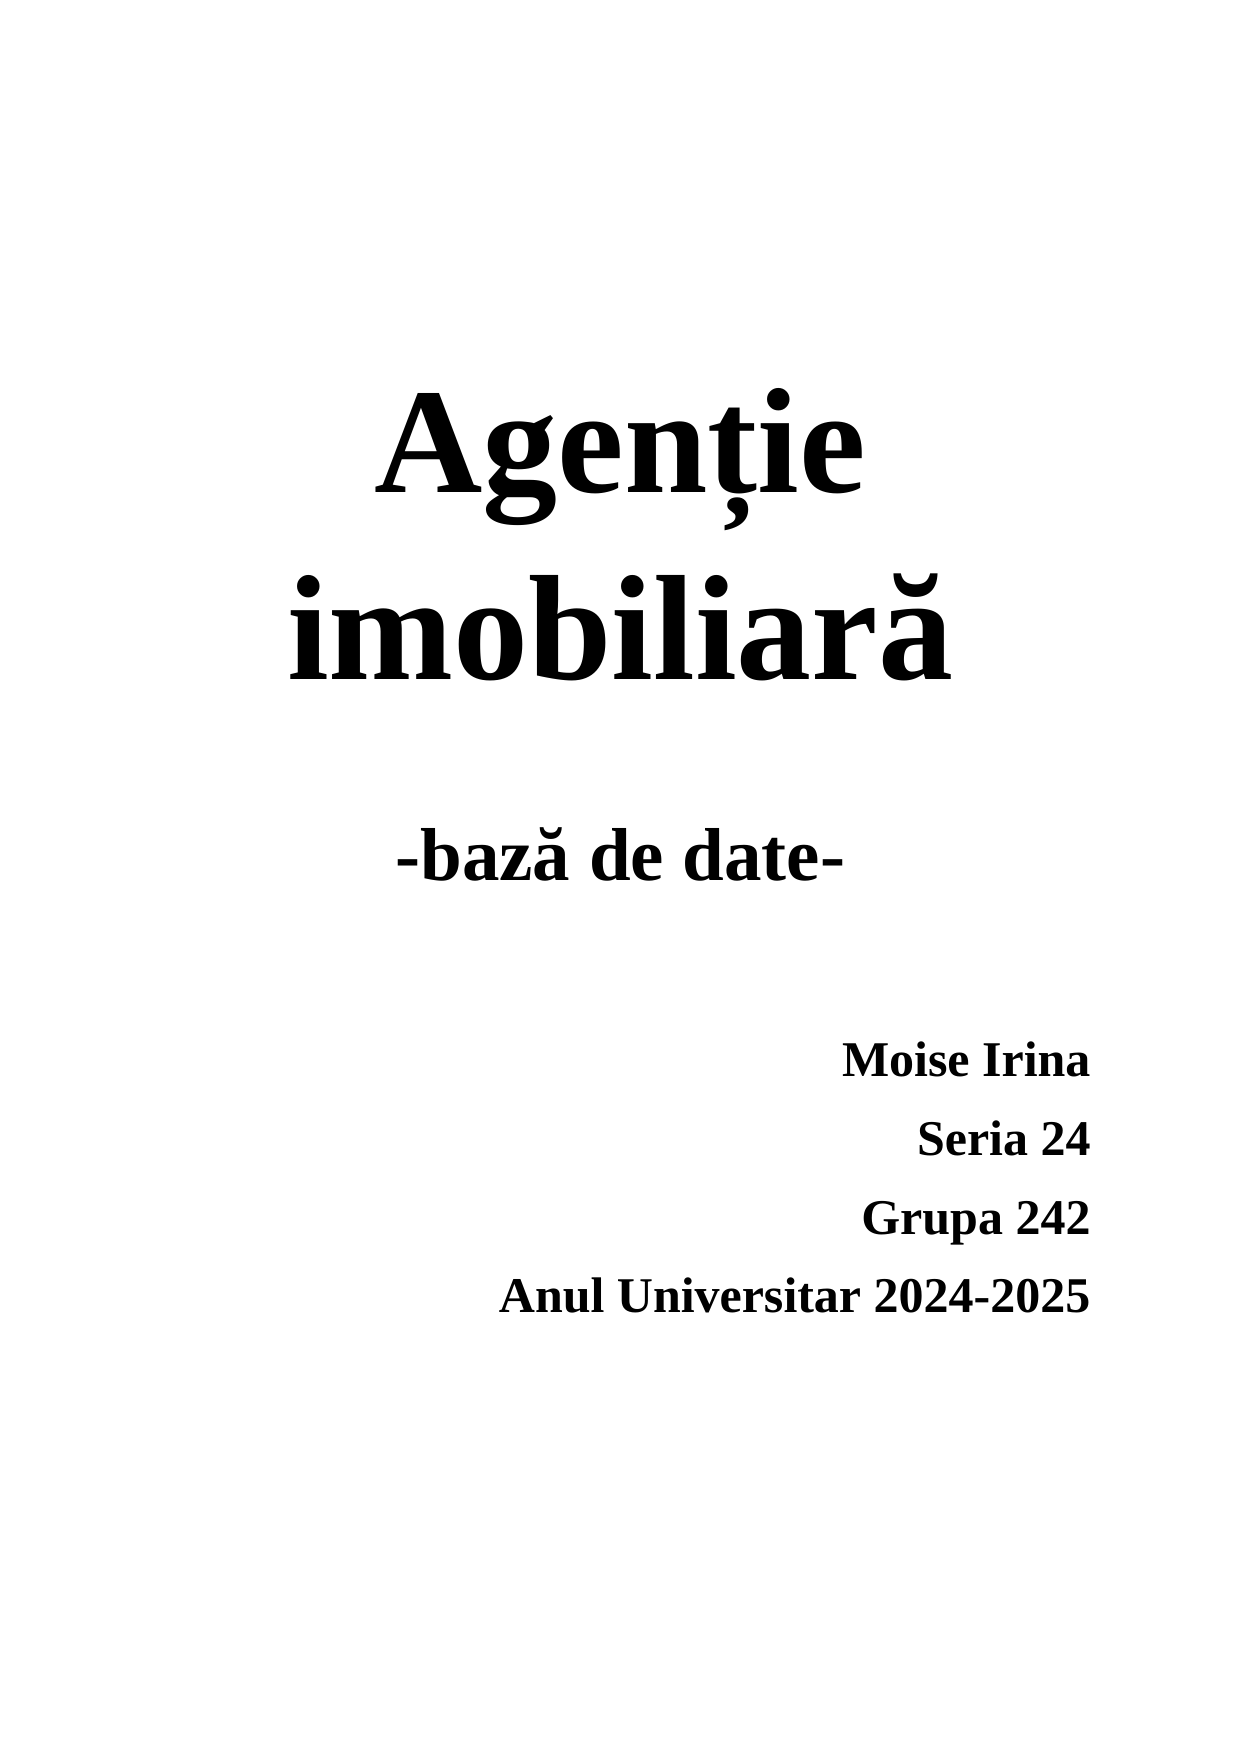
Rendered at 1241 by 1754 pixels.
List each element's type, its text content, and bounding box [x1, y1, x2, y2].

text Grupa 242 [150, 1187, 1090, 1245]
text Agenție imobiliară [150, 353, 1090, 712]
text Moise Irina [150, 1030, 1090, 1087]
text -bază de date- [150, 810, 1090, 897]
text Seria 24 [150, 1109, 1090, 1166]
text Anul Universitar 2024-2025 [150, 1266, 1090, 1324]
